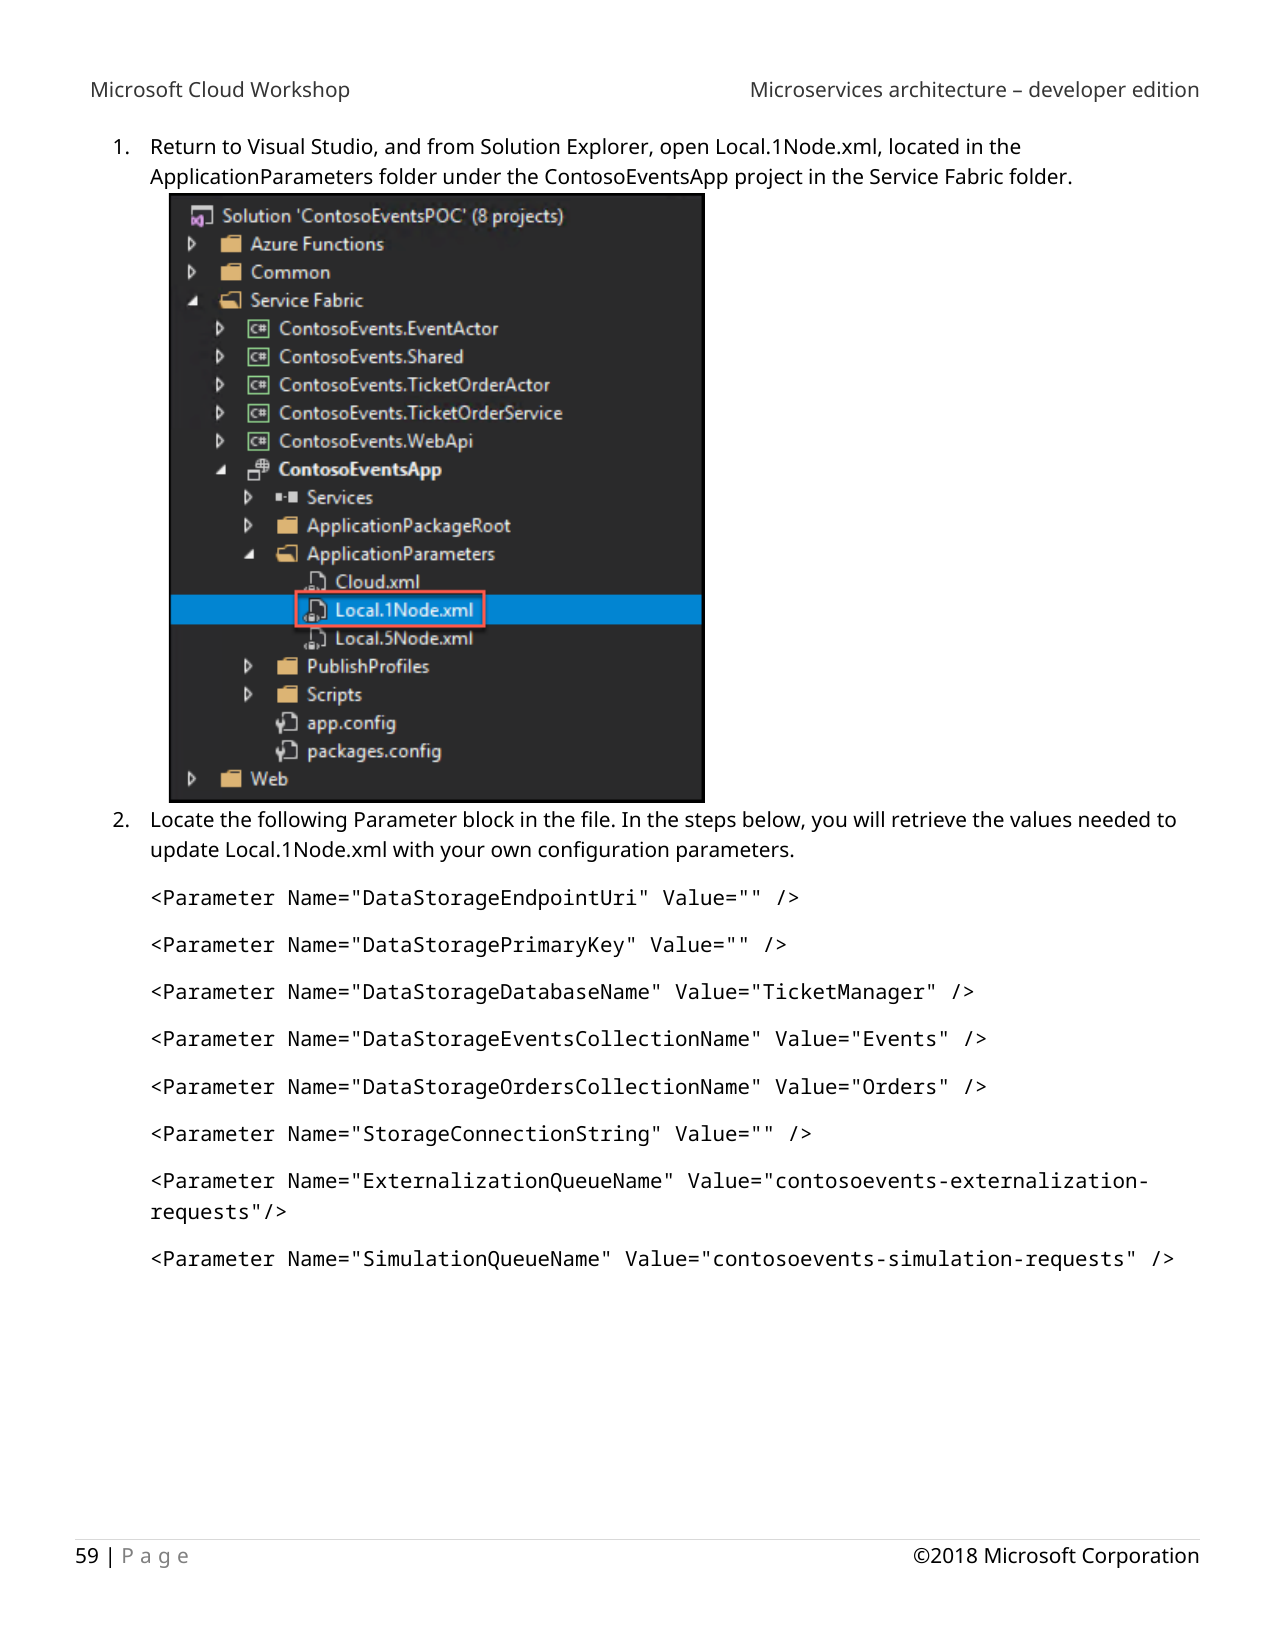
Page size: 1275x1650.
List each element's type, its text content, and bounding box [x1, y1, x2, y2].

text <Parameter Name="DataStorageEventsCollectionName" Value="Events" /> [150, 1024, 1200, 1053]
list Locate the following Parameter block in the file. In the steps below, you will retrieve the values needed to update Local.1Node.xml with your own configuration parameters. [112, 805, 1200, 864]
text <Parameter Name="ExternalizationQueueName" Value="contosoevents-externalization-requests"/> [150, 1166, 1200, 1225]
text <Parameter Name="DataStorageEndpointUri" Value="" /> [150, 883, 1200, 911]
text <Parameter Name="DataStorageOrdersCollectionName" Value="Orders" /> [150, 1072, 1200, 1100]
text <Parameter Name="SimulationQueueName" Value="contosoevents-simulation-requests" /> [150, 1244, 1200, 1273]
list Return to Visual Studio, and from Solution Explorer, open Local.1Node.xml, located in the ApplicationParameters folder under the ContosoEventsApp project in the Service Fabric folder. [112, 132, 1200, 802]
text <Parameter Name="StorageConnectionString" Value="" /> [150, 1119, 1200, 1147]
text <Parameter Name="DataStorageDatabaseName" Value="TicketManager" /> [150, 977, 1200, 1006]
text <Parameter Name="DataStoragePrimaryKey" Value="" /> [150, 930, 1200, 958]
